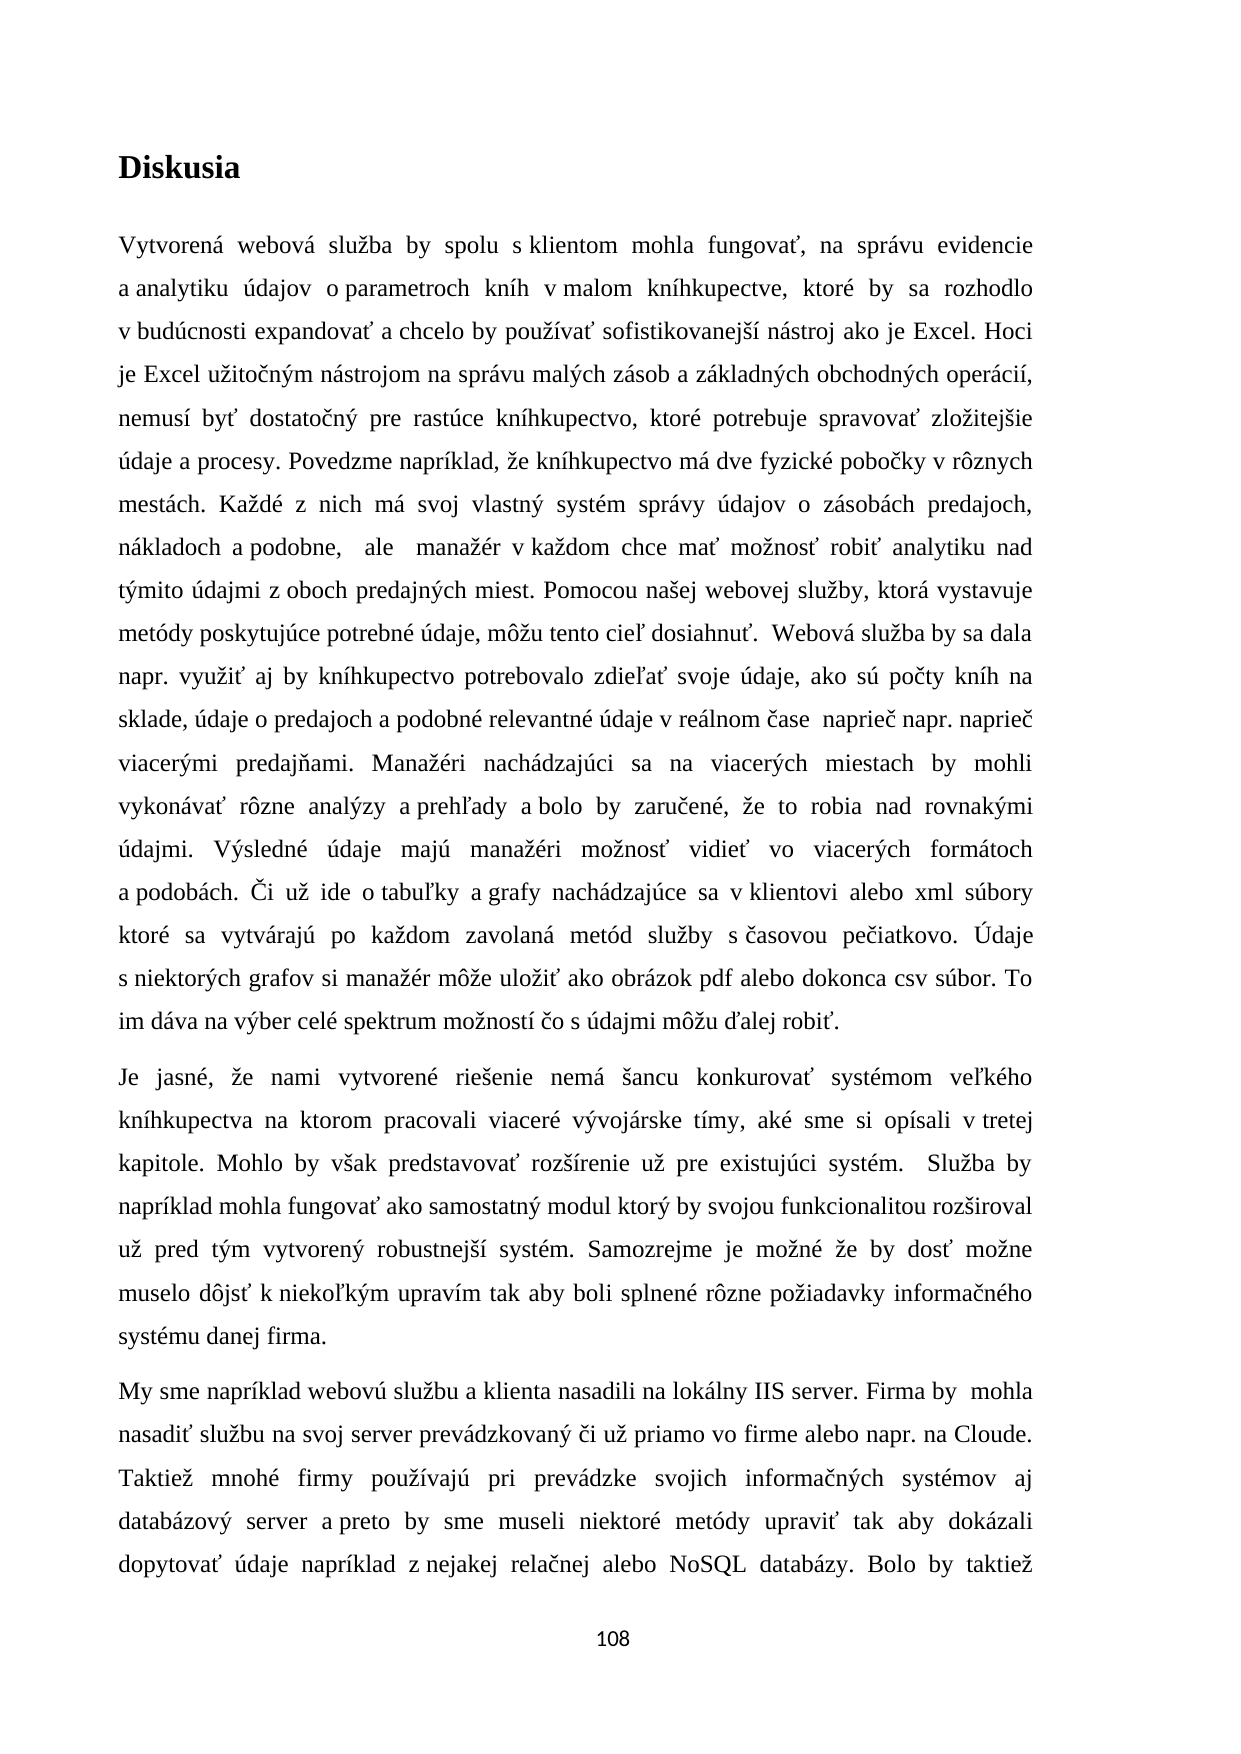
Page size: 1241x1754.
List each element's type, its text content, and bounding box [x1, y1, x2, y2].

text Vytvorená webová služba by spolu s klientom mohla fungovať, na správu evidencie a analytiku údajov o parametroch kníh v malom kníhkupectve, ktoré by sa rozhodlo v budúcnosti expandovať a chcelo by používať sofistikovanejší nástroj ako je Excel. Hoci je Excel užitočným nástrojom na správu malých zásob a základných obchodných operácií, nemusí byť dostatočný pre rastúce kníhkupectvo, ktoré potrebuje spravovať zložitejšie údaje a procesy. Povedzme napríklad, že kníhkupectvo má dve fyzické pobočky v rôznych mestách. Každé z nich má svoj vlastný systém správy údajov o zásobách predajoch, nákladoch a podobne, ale manažér v každom chce mať možnosť robiť analytiku nad týmito údajmi z oboch predajných miest. Pomocou našej webovej služby, ktorá vystavuje metódy poskytujúce potrebné údaje, môžu tento cieľ dosiahnuť. Webová služba by sa dala napr. využiť aj by kníhkupectvo potrebovalo zdieľať svoje údaje, ako sú počty kníh na sklade, údaje o predajoch a podobné relevantné údaje v reálnom čase naprieč napr. naprieč viacerými predajňami. Manažéri nachádzajúci sa na viacerých miestach by mohli vykonávať rôzne analýzy a prehľady a bolo by zaručené, že to robia nad rovnakými údajmi. Výsledné údaje majú manažéri možnosť vidieť vo viacerých formátoch a podobách. Či už ide o tabuľky a grafy nachádzajúce sa v klientovi alebo xml súbory ktoré sa vytvárajú po každom zavolaná metód služby s časovou pečiatkovo. Údaje s niektorých grafov si manažér môže uložiť ako obrázok pdf alebo dokonca csv súbor. To im dáva na výber celé spektrum možností čo s údajmi môžu ďalej robiť. [118, 230, 1033, 1035]
text Je jasné, že nami vytvorené riešenie nemá šancu konkurovať systémom veľkého kníhkupectva na ktorom pracovali viaceré vývojárske tímy, aké sme si opísali v tretej kapitole. Mohlo by však predstavovať rozšírenie už pre existujúci systém. Služba by napríklad mohla fungovať ako samostatný modul ktorý by svojou funkcionalitou rozširoval už pred tým vytvorený robustnejší systém. Samozrejme je možné že by dosť možne muselo dôjsť k niekoľkým upravím tak aby boli splnené rôzne požiadavky informačného systému danej firma. [118, 1062, 1033, 1349]
subtitle Diskusia [118, 148, 1033, 186]
